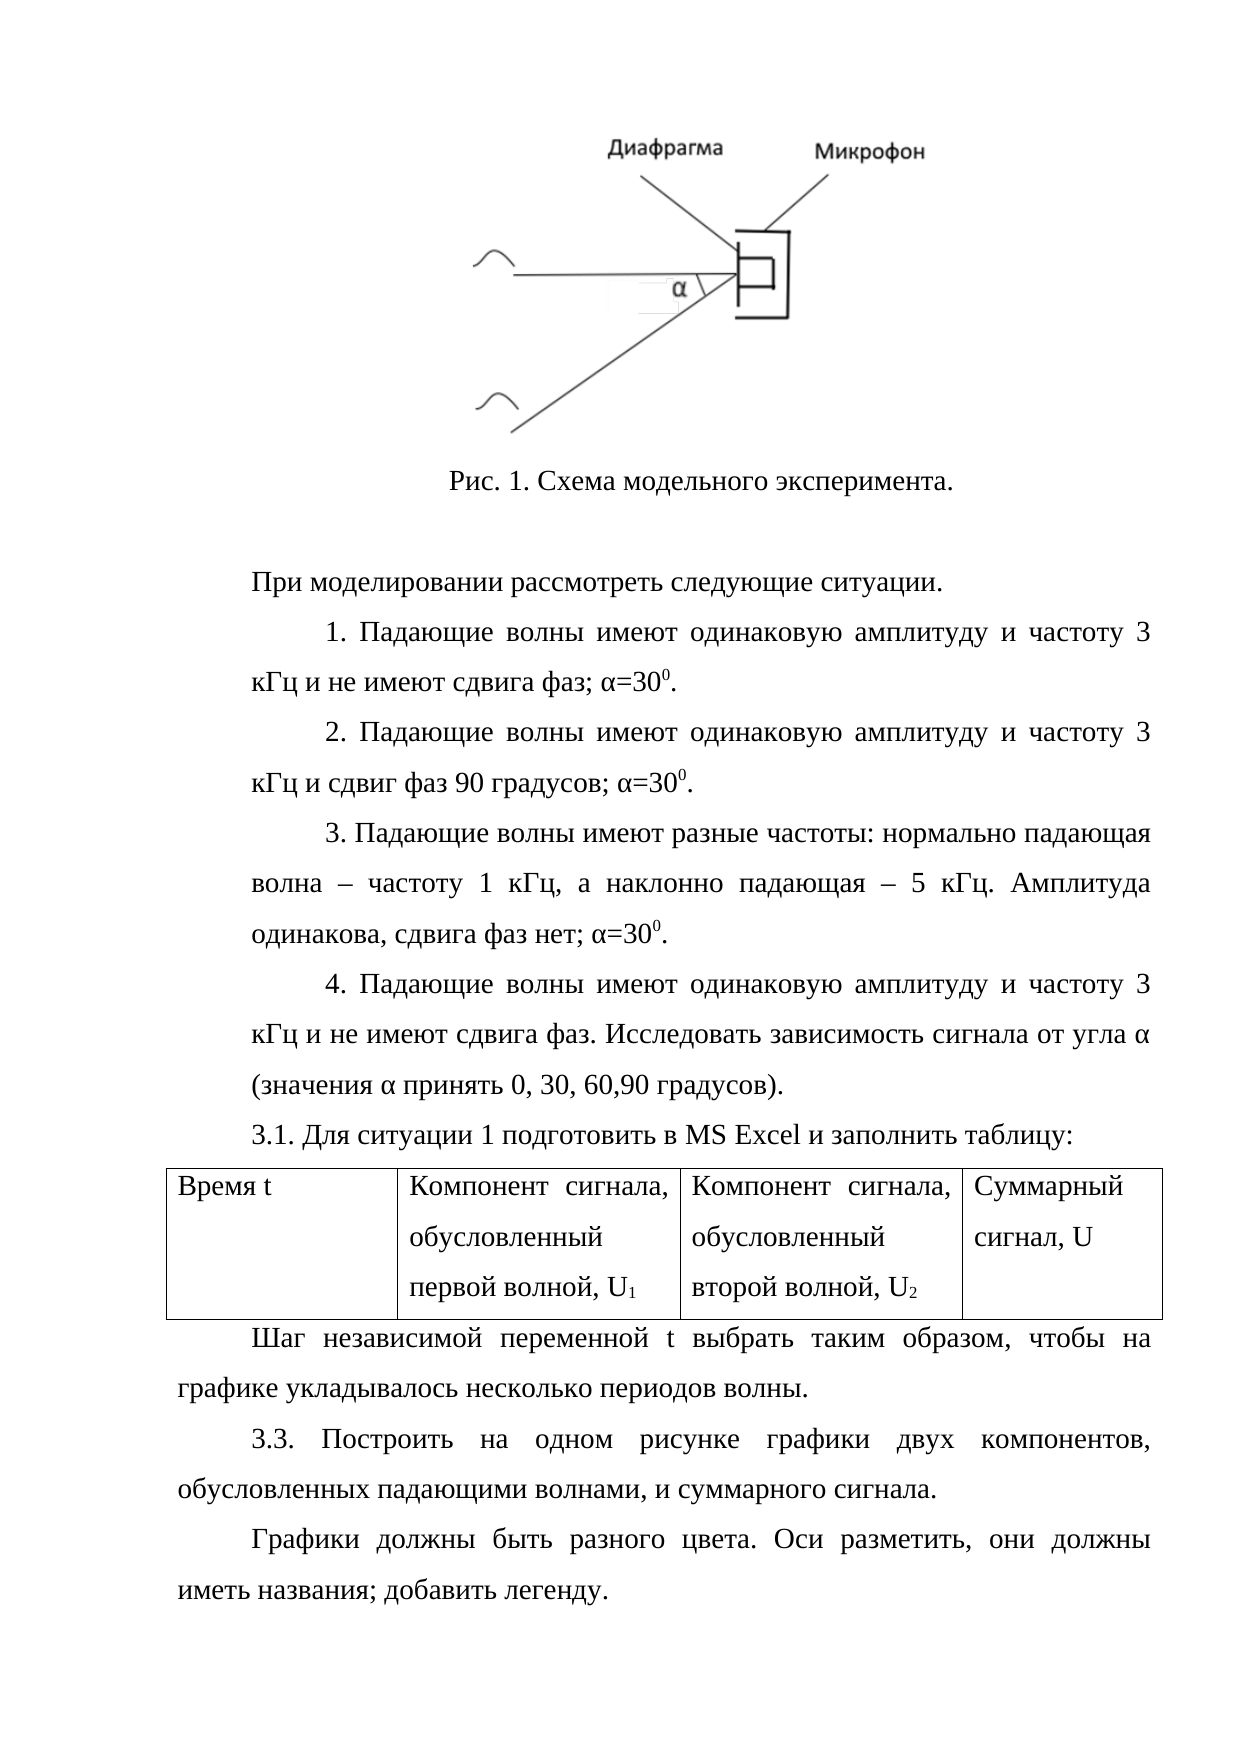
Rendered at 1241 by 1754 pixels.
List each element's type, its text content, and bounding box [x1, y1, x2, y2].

table_header Время t [167, 1169, 397, 1319]
text 2. Падающие волны имеют одинаковую амплитуду и частоту 3 кГц и сдвиг фаз 90 градусов; α=300. [251, 714, 1152, 798]
text Рис. 1. Схема модельного эксперимента. [177, 463, 1152, 497]
text 3. Падающие волны имеют разные частоты: нормально падающая волна – частоту 1 кГц, а наклонно падающая – 5 кГц. Амплитуда одинакова, сдвига фаз нет; α=300. [251, 815, 1152, 949]
text Графики должны быть разного цвета. Оси разметить, они должны иметь названия; добавить легенду. [177, 1522, 1152, 1605]
table_header Компонент сигнала, обусловленный второй волной, U2 [681, 1169, 962, 1319]
text 3.1. Для ситуации 1 подготовить в MS Excel и заполнить таблицу: [177, 1117, 1152, 1151]
text 4. Падающие волны имеют одинаковую амплитуду и частоту 3 кГц и не имеют сдвига фаз. Исследовать зависимость сигнала от угла α (значения α принять 0, 30, 60,90 градусов). [251, 966, 1152, 1100]
text При моделировании рассмотреть следующие ситуации. [177, 564, 1152, 597]
table_header Суммарный сигнал, U [963, 1169, 1162, 1319]
text 3.3. Построить на одном рисунке графики двух компонентов, обусловленных падающими волнами, и суммарного сигнала. [177, 1421, 1152, 1505]
text Шаг независимой переменной t выбрать таким образом, чтобы на графике укладывалось несколько периодов волны. [177, 1320, 1152, 1404]
picture [472, 118, 930, 447]
text 1. Падающие волны имеют одинаковую амплитуду и частоту 3 кГц и не имеют сдвига фаз; α=300. [251, 614, 1152, 698]
table_header Компонент сигнала, обусловленный первой волной, U1 [398, 1169, 680, 1319]
